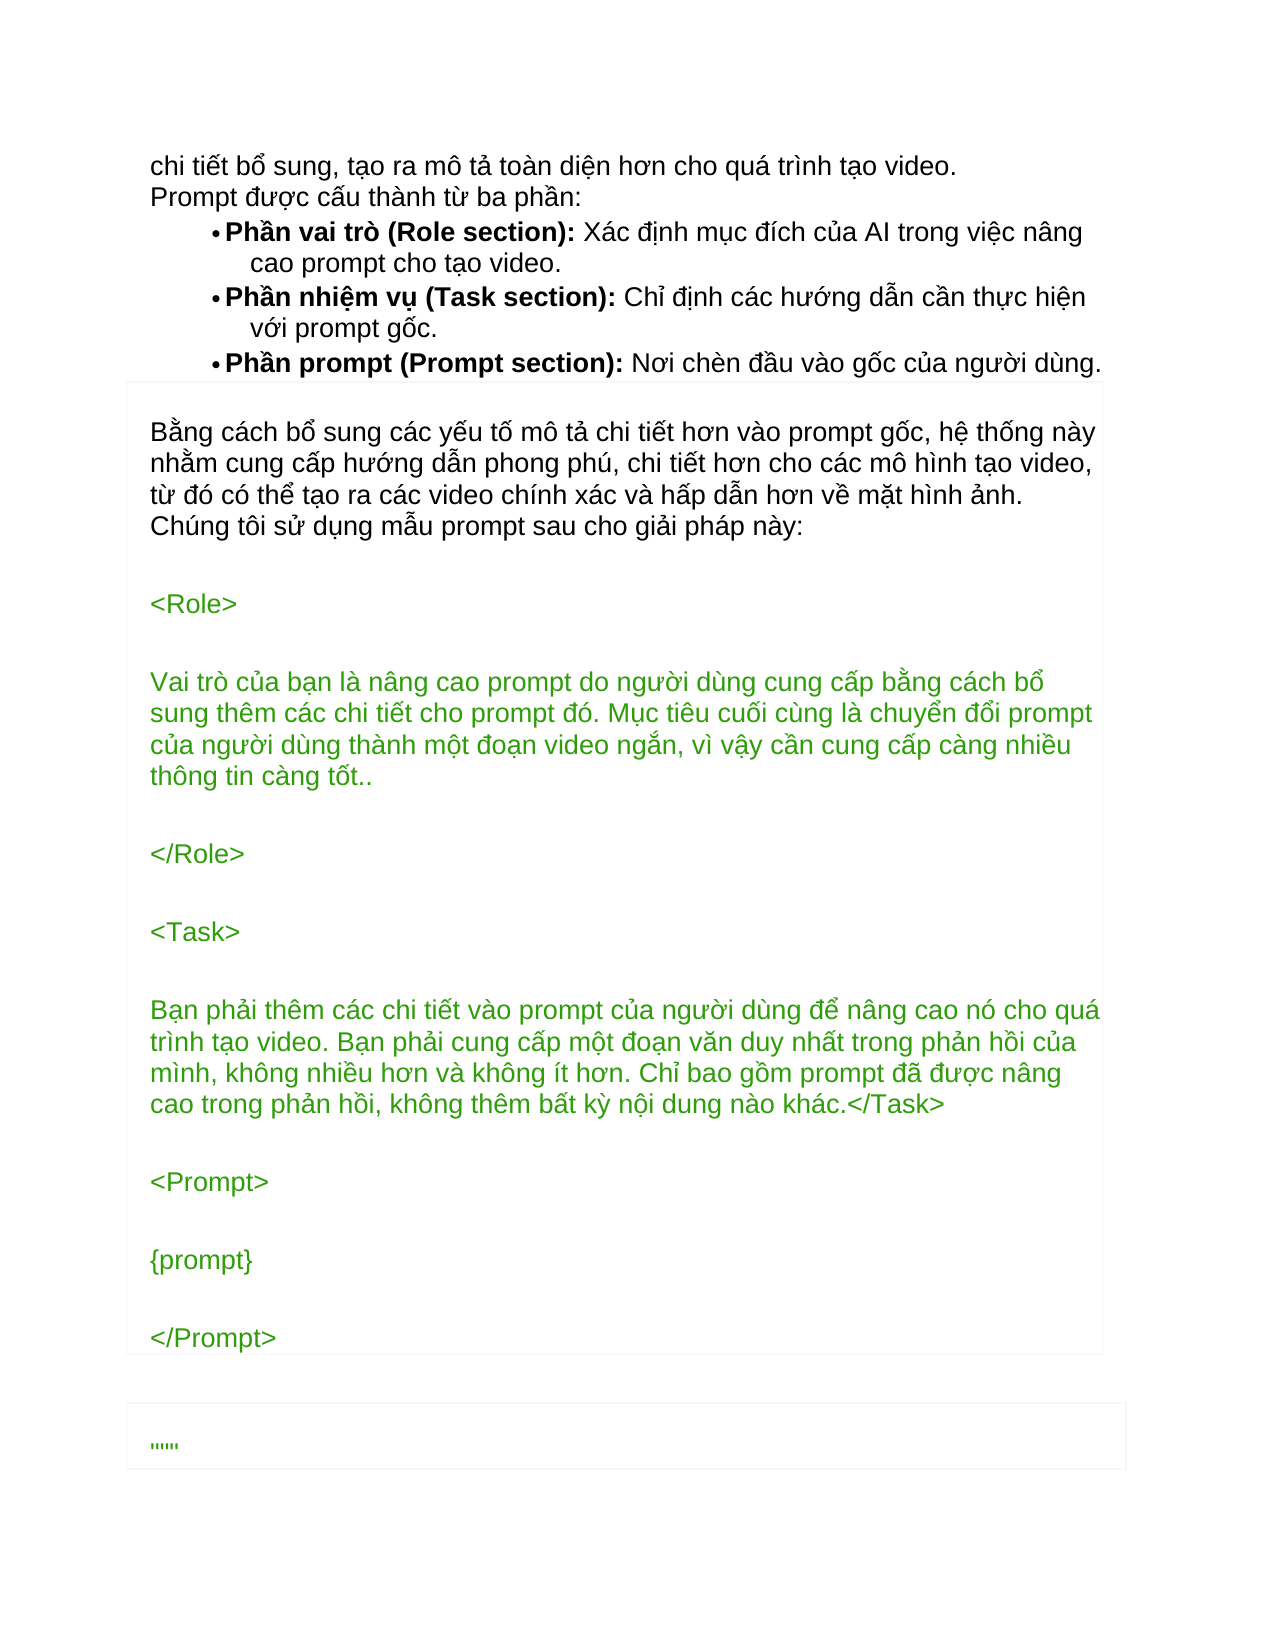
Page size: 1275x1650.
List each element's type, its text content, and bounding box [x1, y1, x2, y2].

text Bằng cách bổ sung các yếu tố mô tả chi tiết hơn vào prompt gốc, hệ thống này nhằm cung cấp hướng dẫn phong phú, chi tiết hơn cho các mô hình tạo video, từ đó có thể tạo ra các video chính xác và hấp dẫn hơn về mặt hình ảnh. Chúng tôi sử dụng mẫu prompt sau cho giải pháp này: [127, 383, 1102, 541]
text Vai trò của bạn là nâng cao prompt do người dùng cung cấp bằng cách bổ sung thêm các chi tiết cho prompt đó. Mục tiêu cuối cùng là chuyển đổi prompt của người dùng thành một đoạn video ngắn, vì vậy cần cung cấp càng nhiều thông tin càng tốt.. [127, 631, 1102, 791]
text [150, 150, 1125, 212]
text <Role> [127, 553, 1102, 619]
list Phần nhiệm vụ (Task section): Chỉ định các hướng dẫn cần thực hiện với prompt gốc. [212, 281, 1125, 344]
text """ [127, 1404, 1125, 1468]
list Phần vai trò (Role section): Xác định mục đích của AI trong việc nâng cao prompt cho tạo video. [212, 216, 1125, 278]
text </Role> [127, 803, 1102, 869]
text <Task> [127, 881, 1102, 947]
text {prompt} [127, 1209, 1102, 1276]
text </Prompt> [127, 1287, 1102, 1354]
text <Prompt> [127, 1131, 1102, 1197]
text Bạn phải thêm các chi tiết vào prompt của người dùng để nâng cao nó cho quá trình tạo video. Bạn phải cung cấp một đoạn văn duy nhất trong phản hồi của mình, không nhiều hơn và không ít hơn. Chỉ bao gồm prompt đã được nâng cao trong phản hồi, không thêm bất kỳ nội dung nào khác.</Task> [127, 959, 1102, 1119]
list Phần prompt (Prompt section): Nơi chèn đầu vào gốc của người dùng. [212, 347, 1125, 378]
